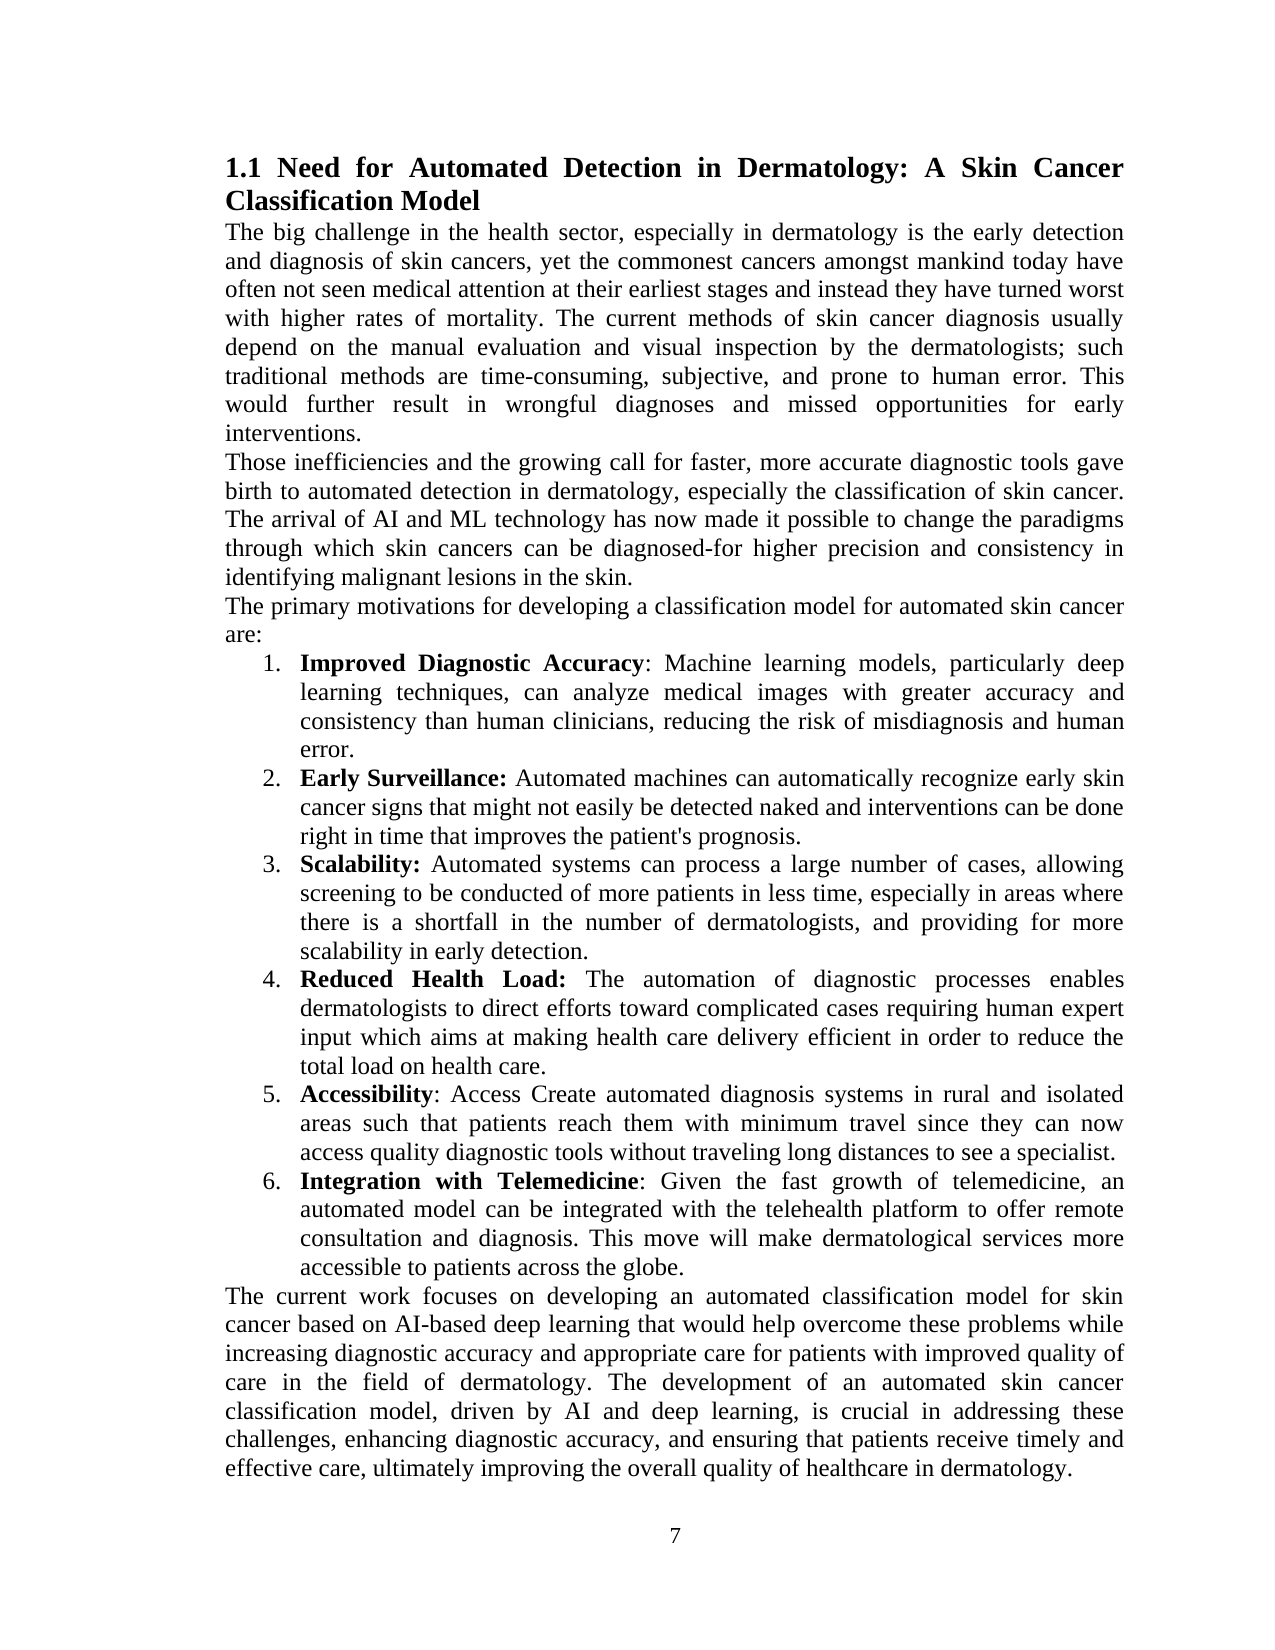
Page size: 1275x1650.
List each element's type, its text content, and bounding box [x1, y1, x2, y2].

list Integration with Telemedicine: Given the fast growth of telemedicine, an automated model can be integrated with the telehealth platform to offer remote consultation and diagnosis. This move will make dermatological services more accessible to patients across the globe. [262, 1166, 1125, 1281]
list Improved Diagnostic Accuracy: Machine learning models, particularly deep learning techniques, can analyze medical images with greater accuracy and consistency than human clinicians, reducing the risk of misdiagnosis and human error. [262, 648, 1125, 763]
text 1.1 Need for Automated Detection in Dermatology: A Skin Cancer Classification Model [225, 150, 1125, 217]
list Reduced Health Load: The automation of diagnostic processes enables dermatologists to direct efforts toward complicated cases requiring human expert input which aims at making health care delivery efficient in order to reduce the total load on health care. [262, 964, 1125, 1079]
list Early Surveillance: Automated machines can automatically recognize early skin cancer signs that might not easily be detected naked and interventions can be done right in time that improves the patient's prognosis. [262, 763, 1125, 849]
list Scalability: Automated systems can process a large number of cases, allowing screening to be conducted of more patients in less time, especially in areas where there is a shortfall in the number of dermatologists, and providing for more scalability in early detection. [262, 849, 1125, 964]
text The current work focuses on developing an automated classification model for skin cancer based on AI-based deep learning that would help overcome these problems while increasing diagnostic accuracy and appropriate care for patients with improved quality of care in the field of dermatology. The development of an automated skin cancer classification model, driven by AI and deep learning, is crucial in addressing these challenges, enhancing diagnostic accuracy, and ensuring that patients receive timely and effective care, ultimately improving the overall quality of healthcare in dermatology. [225, 1281, 1125, 1482]
text The primary motivations for developing a classification model for automated skin cancer are: [225, 591, 1125, 648]
text The big challenge in the health sector, especially in dermatology is the early detection and diagnosis of skin cancers, yet the commonest cancers amongst mankind today have often not seen medical attention at their earliest stages and instead they have turned worst with higher rates of mortality. The current methods of skin cancer diagnosis usually depend on the manual evaluation and visual inspection by the dermatologists; such traditional methods are time-consuming, subjective, and prone to human error. This would further result in wrongful diagnoses and missed opportunities for early interventions. [225, 217, 1125, 447]
text Those inefficiencies and the growing call for faster, more accurate diagnostic tools gave birth to automated detection in dermatology, especially the classification of skin cancer. The arrival of AI and ML technology has now made it possible to change the paradigms through which skin cancers can be diagnosed-for higher precision and consistency in identifying malignant lesions in the skin. [225, 447, 1125, 591]
list Accessibility: Access Create automated diagnosis systems in rural and isolated areas such that patients reach them with minimum travel since they can now access quality diagnostic tools without traveling long distances to see a specialist. [262, 1079, 1125, 1166]
